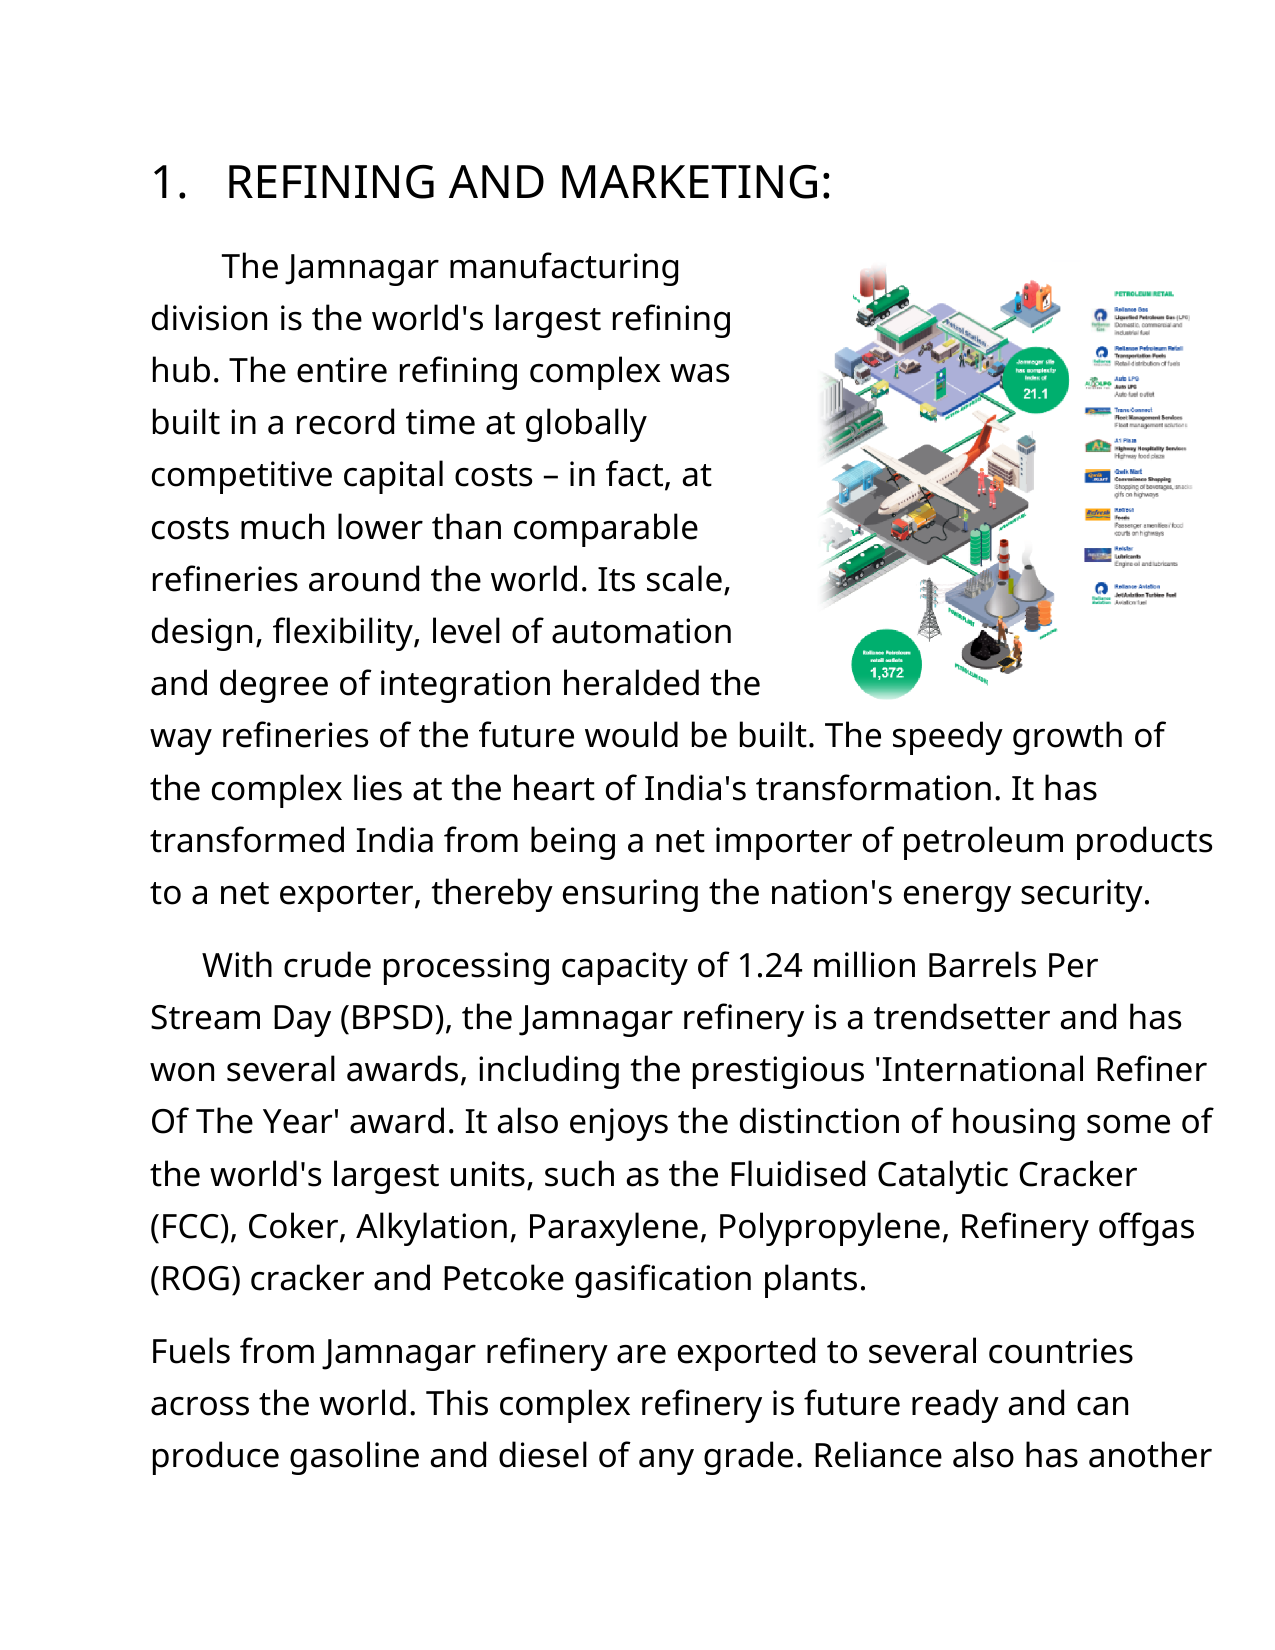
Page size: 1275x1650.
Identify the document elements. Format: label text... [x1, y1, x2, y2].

text With crude processing capacity of 1.24 million Barrels Per Stream Day (BPSD), the Jamnagar refinery is a trendsetter and has won several awards, including the prestigious 'International Refiner Of The Year' award. It also enjoys the distinction of housing some of the world's largest units, such as the Fluidised Catalytic Cracker (FCC), Coker, Alkylation, Paraxylene, Polypropylene, Refinery offgas (ROG) cracker and Petcoke gasification plants. [150, 942, 1216, 1300]
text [150, 1328, 1216, 1478]
list REFINING AND MARKETING: [150, 150, 1216, 212]
text The Jamnagar manufacturing division is the world's largest refining hub. The entire refining complex was built in a record time at globally competitive capital costs – in fact, at costs much lower than comparable refineries around the world. Its scale, design, flexibility, level of automation and degree of integration heralded the way refineries of the future would be built. The speedy growth of the complex lies at the heart of India's transformation. It has transformed India from being a net importer of petroleum products to a net exporter, thereby ensuring the nation's energy security. [150, 242, 1216, 914]
picture [844, 289, 1178, 681]
